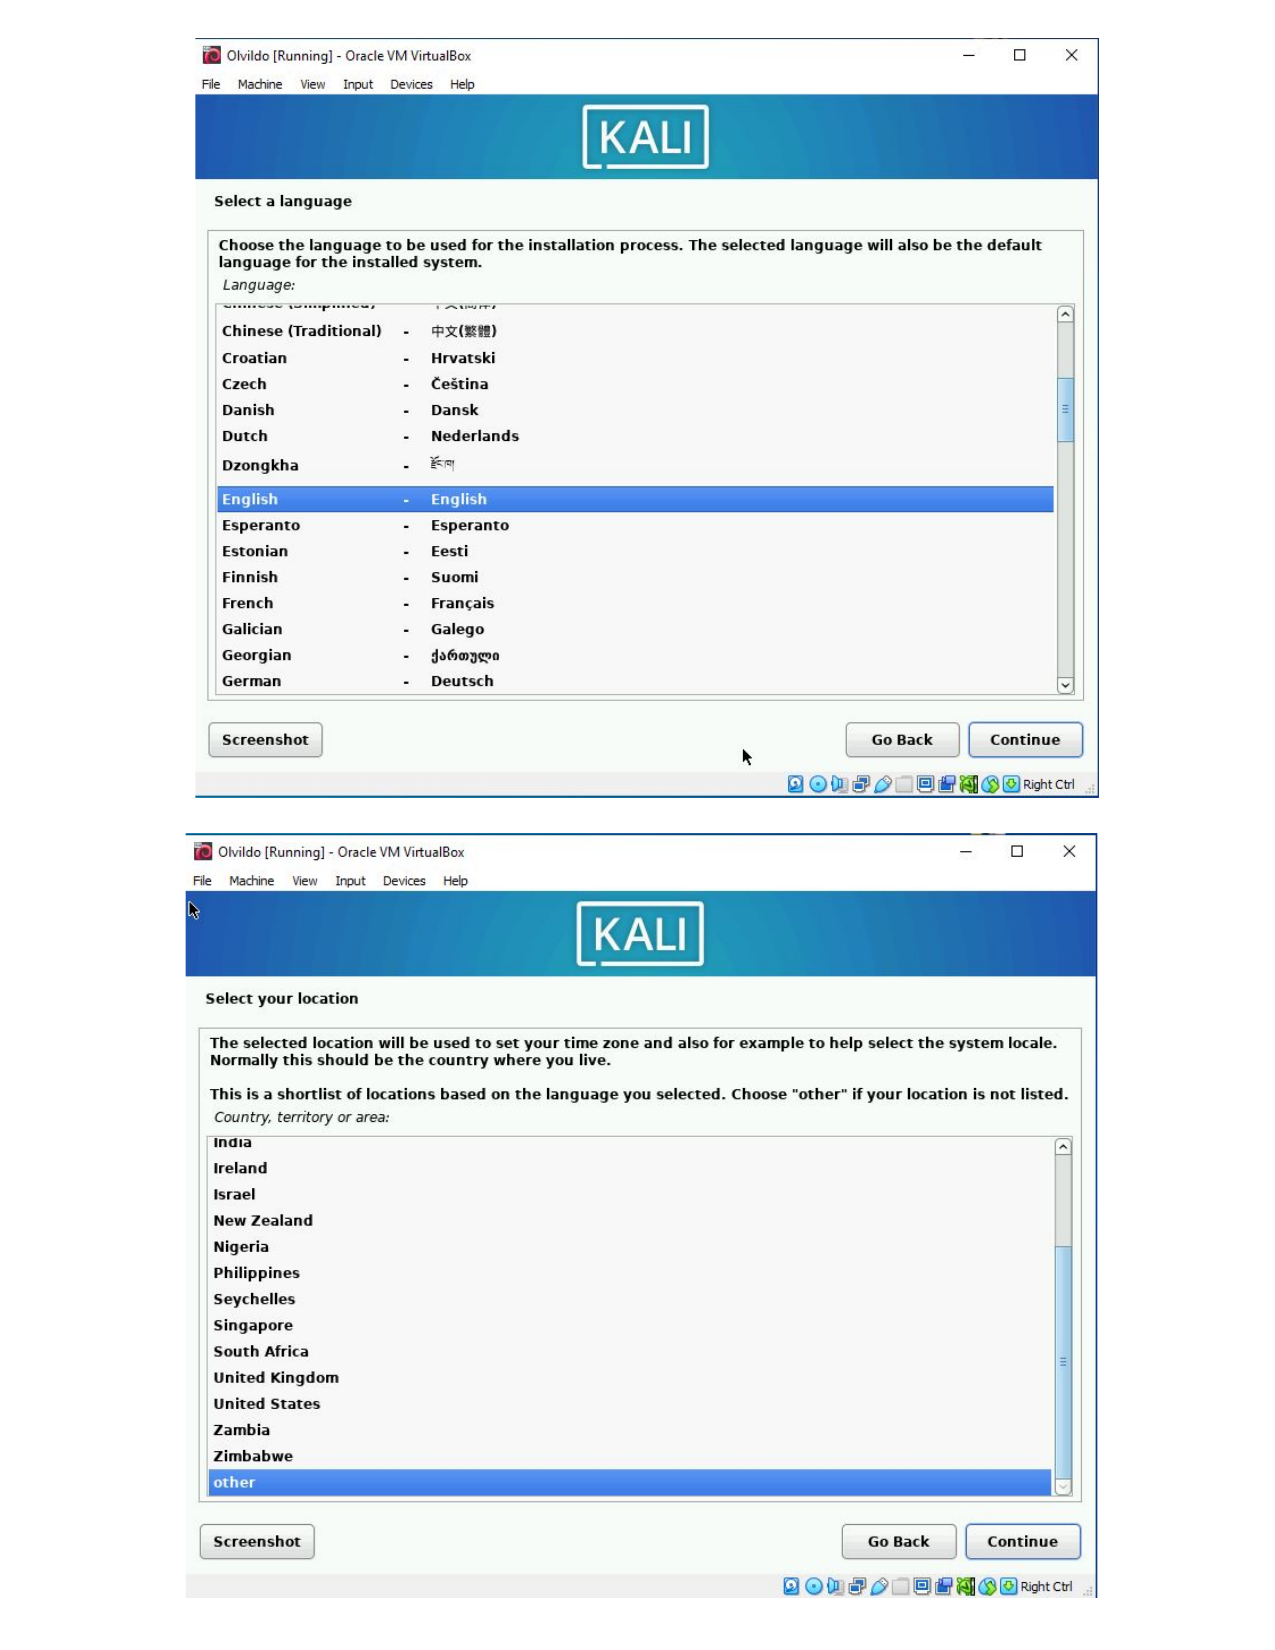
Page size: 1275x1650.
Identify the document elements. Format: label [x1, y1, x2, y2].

picture [195, 38, 1099, 798]
picture [185, 833, 1098, 1598]
